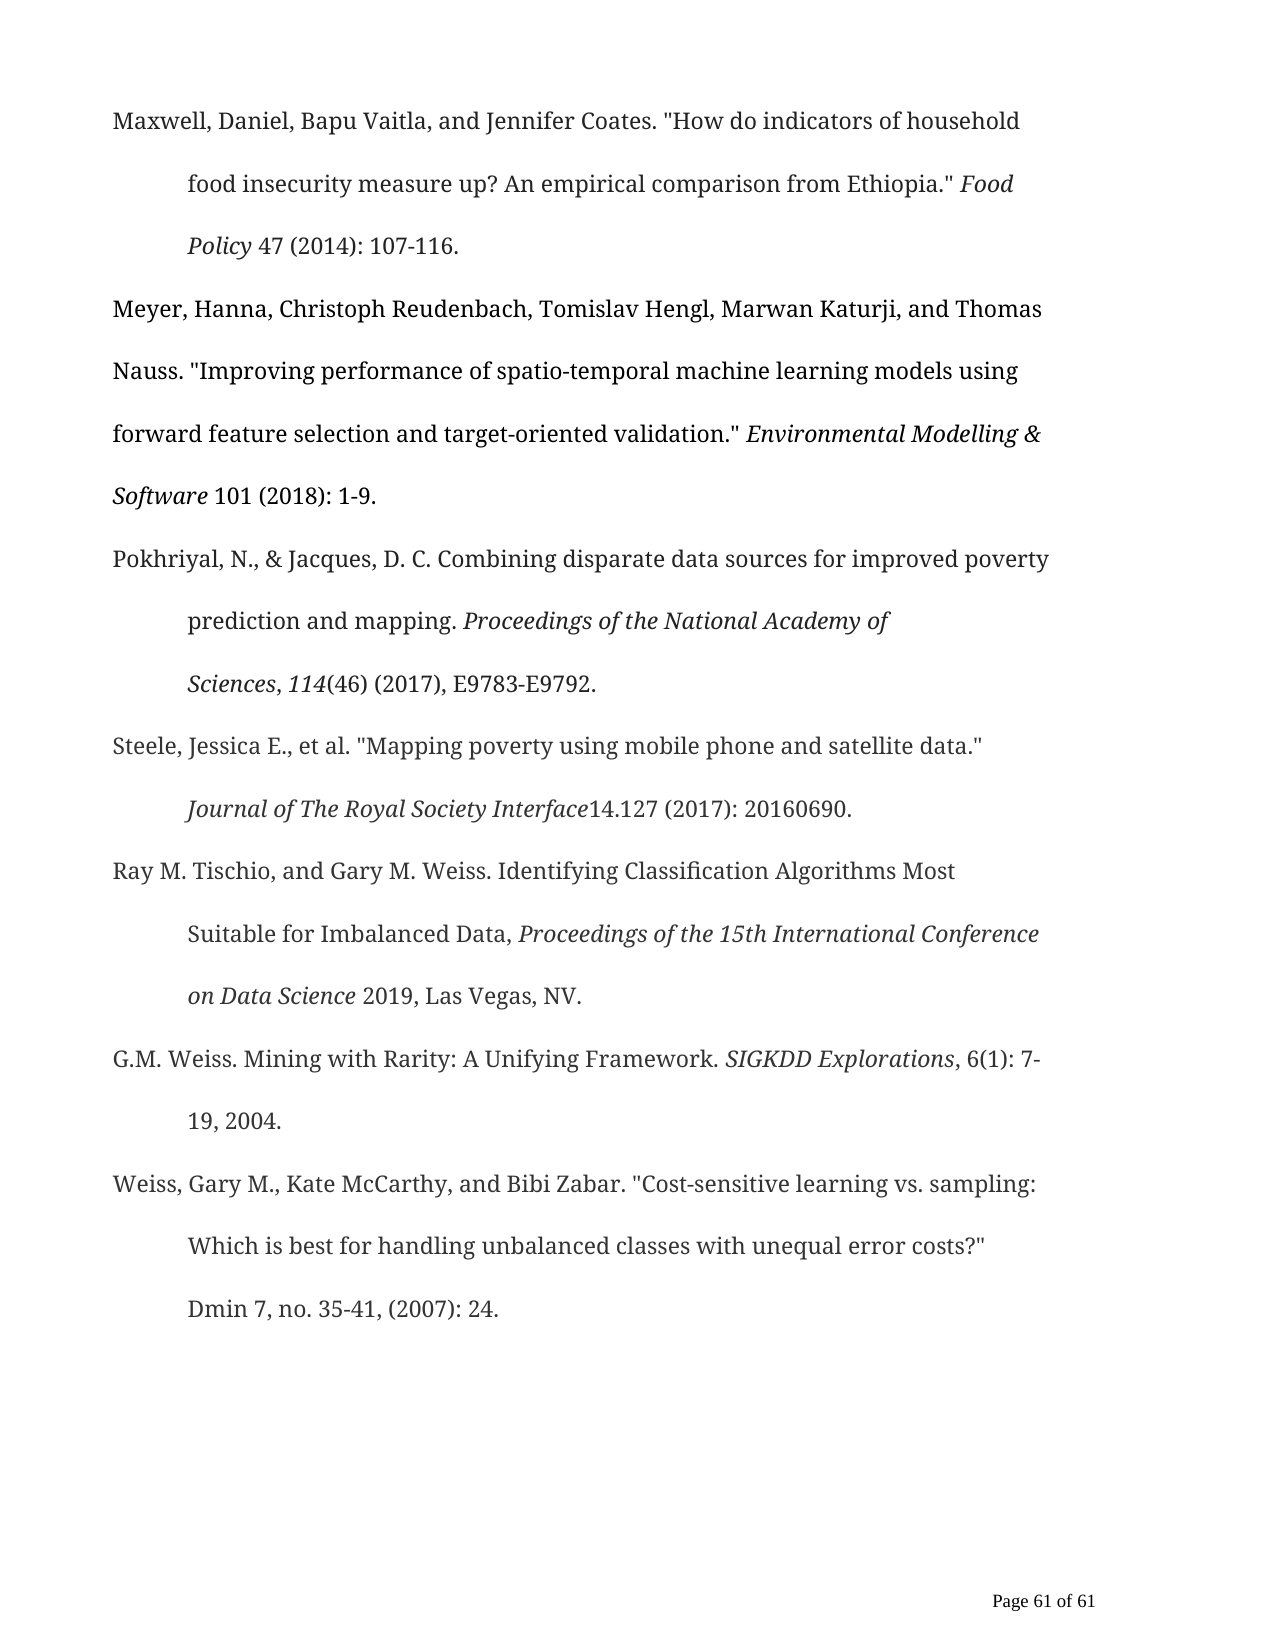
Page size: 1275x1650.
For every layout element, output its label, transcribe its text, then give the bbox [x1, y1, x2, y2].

text Maxwell, Daniel, Bapu Vaitla, and Jennifer Coates. "How do indicators of household food insecurity measure up? An empirical comparison from Ethiopia." Food Policy 47 (2014): 107-116. [112, 105, 1050, 261]
text Weiss, Gary M., Kate McCarthy, and Bibi Zabar. "Cost-sensitive learning vs. sampling: Which is best for handling unbalanced classes with unequal error costs?" Dmin 7, no. 35-41, (2007): 24. [112, 1167, 1050, 1324]
text Ray M. Tischio, and Gary M. Weiss. Identifying Classification Algorithms Most Suitable for Imbalanced Data, Proceedings of the 15th International Conference on Data Science 2019, Las Vegas, NV. [112, 855, 1050, 1011]
text G.M. Weiss. Mining with Rarity: A Unifying Framework. SIGKDD Explorations, 6(1): 7-19, 2004. [112, 1042, 1050, 1136]
text Steele, Jessica E., et al. "Mapping poverty using mobile phone and satellite data." Journal of The Royal Society Interface14.127 (2017): 20160690. [112, 730, 1050, 824]
text Meyer, Hanna, Christoph Reudenbach, Tomislav Hengl, Marwan Katurji, and Thomas Nauss. "Improving performance of spatio-temporal machine learning models using forward feature selection and target-oriented validation." Environmental Modelling & Software 101 (2018): 1-9. [112, 292, 1050, 511]
text Pokhriyal, N., & Jacques, D. C. Combining disparate data sources for improved poverty prediction and mapping. Proceedings of the National Academy of Sciences, 114(46) (2017), E9783-E9792. [112, 542, 1050, 699]
